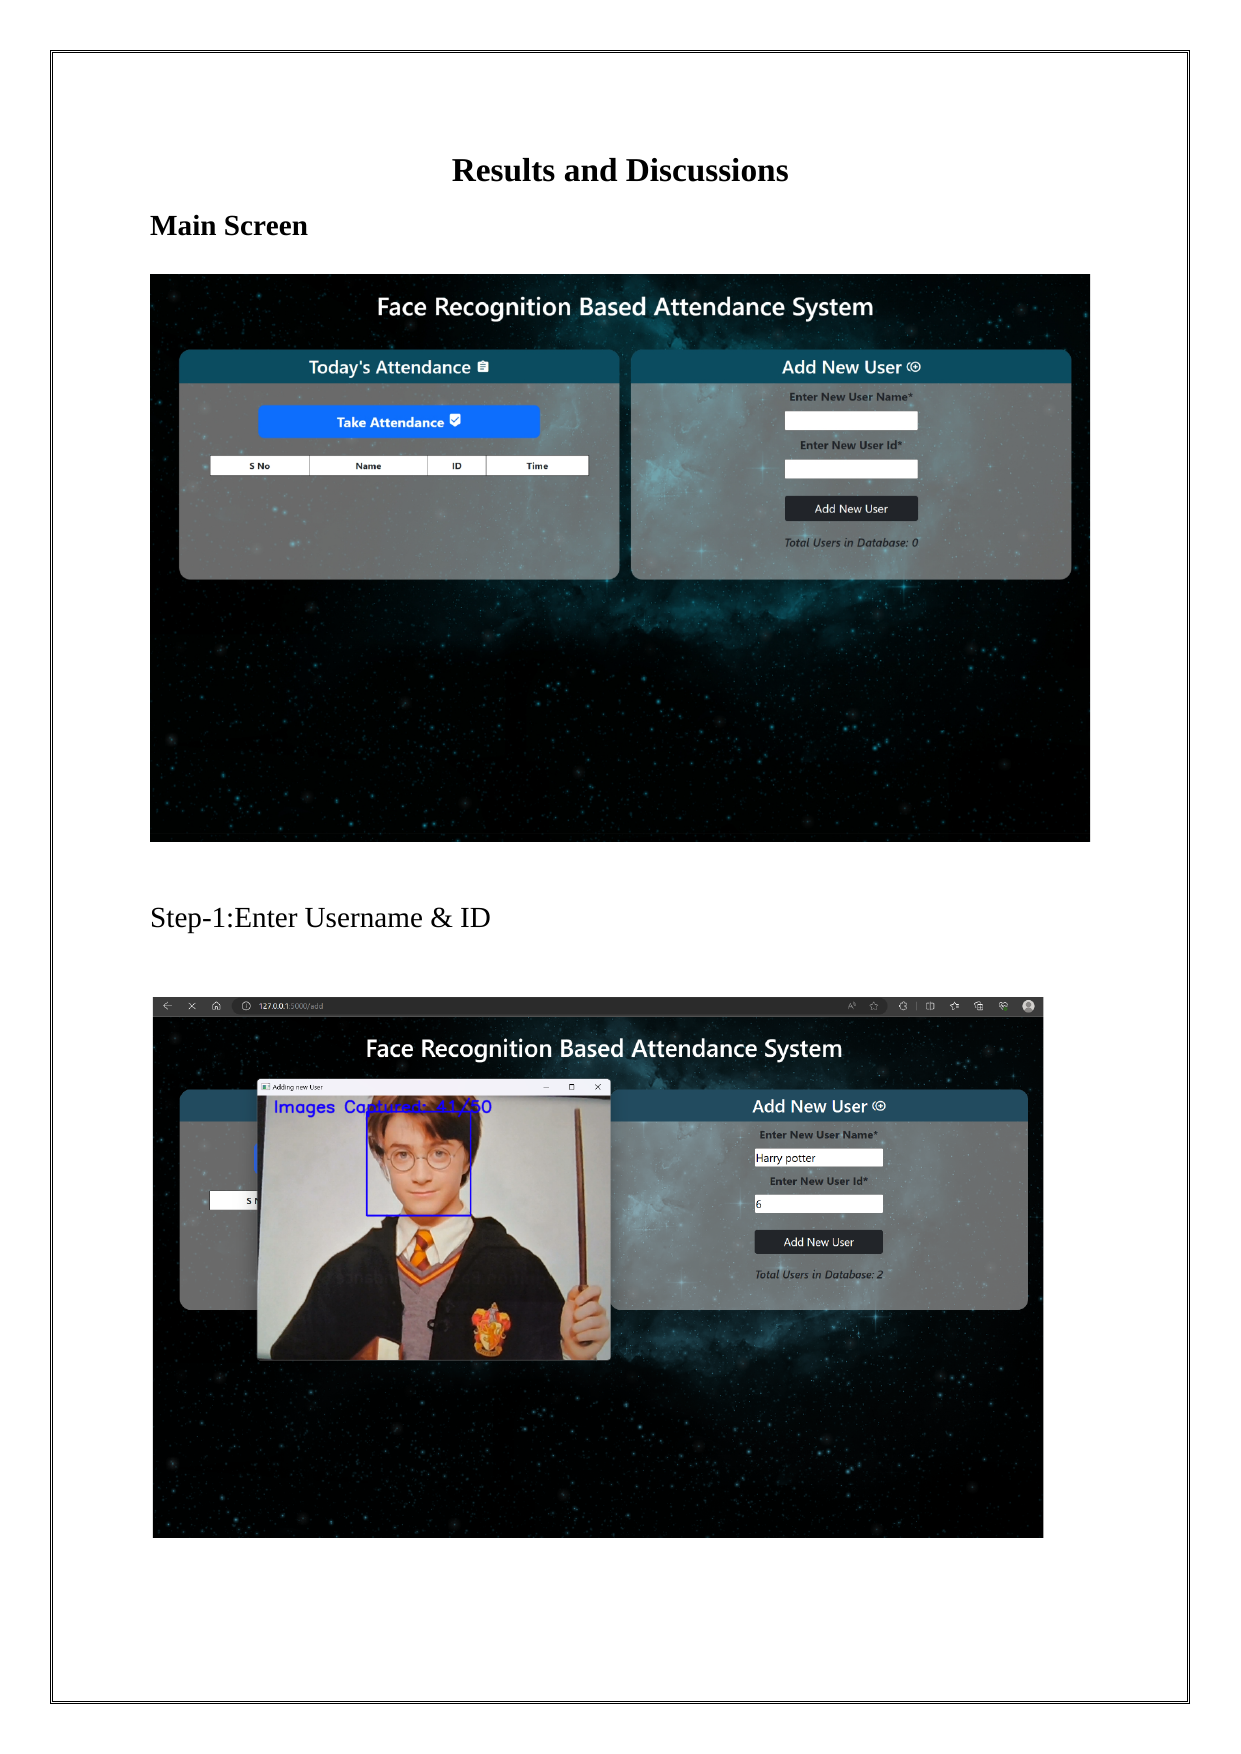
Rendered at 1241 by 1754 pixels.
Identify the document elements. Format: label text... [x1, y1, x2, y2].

text Step-1:Enter Username & ID [150, 900, 1090, 933]
picture [150, 274, 1091, 842]
picture [152, 997, 1044, 1538]
text Results and Discussions [150, 150, 1090, 188]
text Main Screen [150, 208, 1090, 242]
